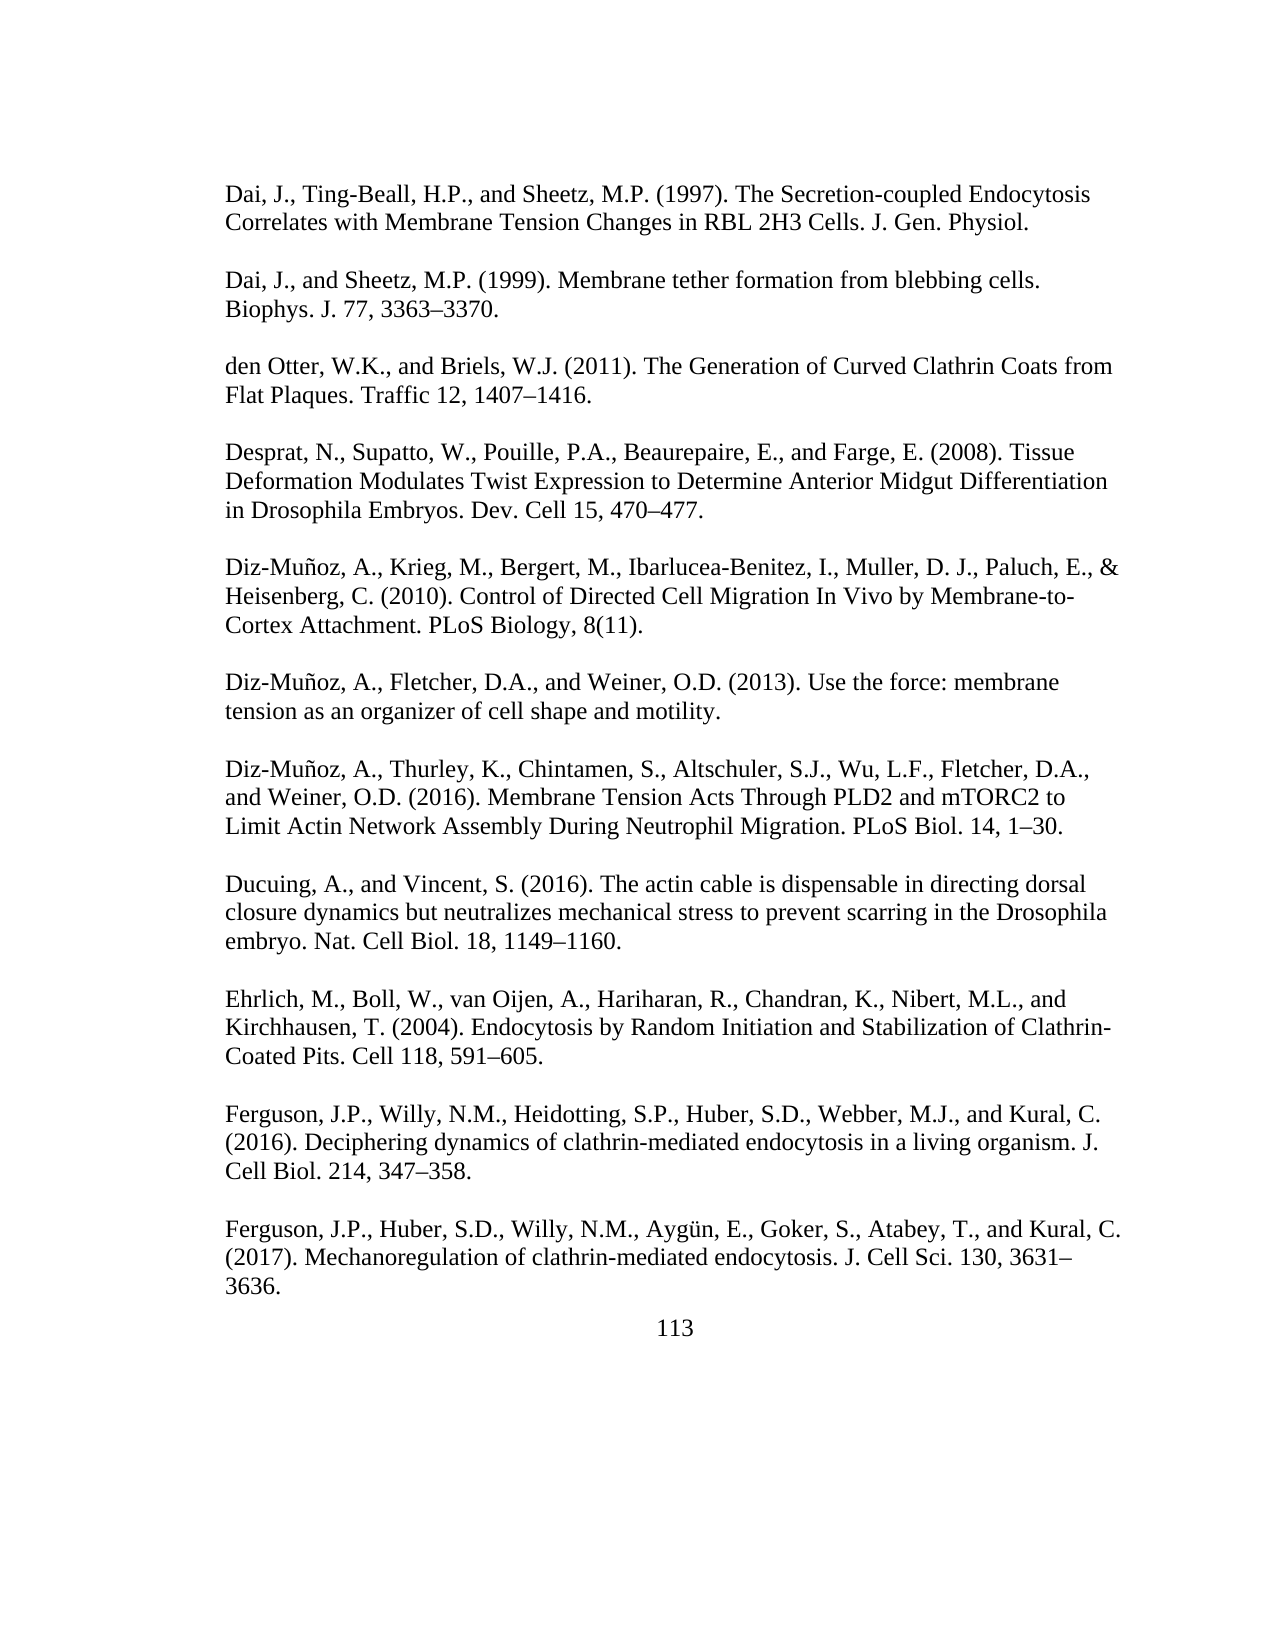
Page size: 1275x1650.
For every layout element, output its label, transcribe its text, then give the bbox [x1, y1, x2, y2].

text den Otter, W.K., and Briels, W.J. (2011). The Generation of Curved Clathrin Coats from Flat Plaques. Traffic 12, 1407–1416. [225, 351, 1125, 409]
text Diz-Muñoz, A., Thurley, K., Chintamen, S., Altschuler, S.J., Wu, L.F., Fletcher, D.A., and Weiner, O.D. (2016). Membrane Tension Acts Through PLD2 and mTORC2 to Limit Actin Network Assembly During Neutrophil Migration. PLoS Biol. 14, 1–30. [225, 754, 1125, 840]
text Dai, J., and Sheetz, M.P. (1999). Membrane tether formation from blebbing cells. Biophys. J. 77, 3363–3370. [225, 265, 1125, 322]
text Diz-Muñoz, A., Krieg, M., Bergert, M., Ibarlucea-Benitez, I., Muller, D. J., Paluch, E., & Heisenberg, C. (2010). Control of Directed Cell Migration In Vivo by Membrane-to-Cortex Attachment. PLoS Biology, 8(11). [225, 552, 1125, 639]
text Diz-Muñoz, A., Fletcher, D.A., and Weiner, O.D. (2013). Use the force: membrane tension as an organizer of cell shape and motility. [225, 667, 1125, 725]
text Dai, J., Ting-Beall, H.P., and Sheetz, M.P. (1997). The Secretion-coupled Endocytosis Correlates with Membrane Tension Changes in RBL 2H3 Cells. J. Gen. Physiol. [225, 179, 1125, 236]
text Ferguson, J.P., Huber, S.D., Willy, N.M., Aygün, E., Goker, S., Atabey, T., and Kural, C. (2017). Mechanoregulation of clathrin-mediated endocytosis. J. Cell Sci. 130, 3631–3636. [225, 1214, 1125, 1300]
text Ducuing, A., and Vincent, S. (2016). The actin cable is dispensable in directing dorsal closure dynamics but neutralizes mechanical stress to prevent scarring in the Drosophila embryo. Nat. Cell Biol. 18, 1149–1160. [225, 869, 1125, 955]
text Ferguson, J.P., Willy, N.M., Heidotting, S.P., Huber, S.D., Webber, M.J., and Kural, C. (2016). Deciphering dynamics of clathrin-mediated endocytosis in a living organism. J. Cell Biol. 214, 347–358. [225, 1099, 1125, 1185]
text Desprat, N., Supatto, W., Pouille, P.A., Beaurepaire, E., and Farge, E. (2008). Tissue Deformation Modulates Twist Expression to Determine Anterior Midgut Differentiation in Drosophila Embryos. Dev. Cell 15, 470–477. [225, 437, 1125, 524]
text Ehrlich, M., Boll, W., van Oijen, A., Hariharan, R., Chandran, K., Nibert, M.L., and Kirchhausen, T. (2004). Endocytosis by Random Initiation and Stabilization of Clathrin-Coated Pits. Cell 118, 591–605. [225, 984, 1125, 1070]
